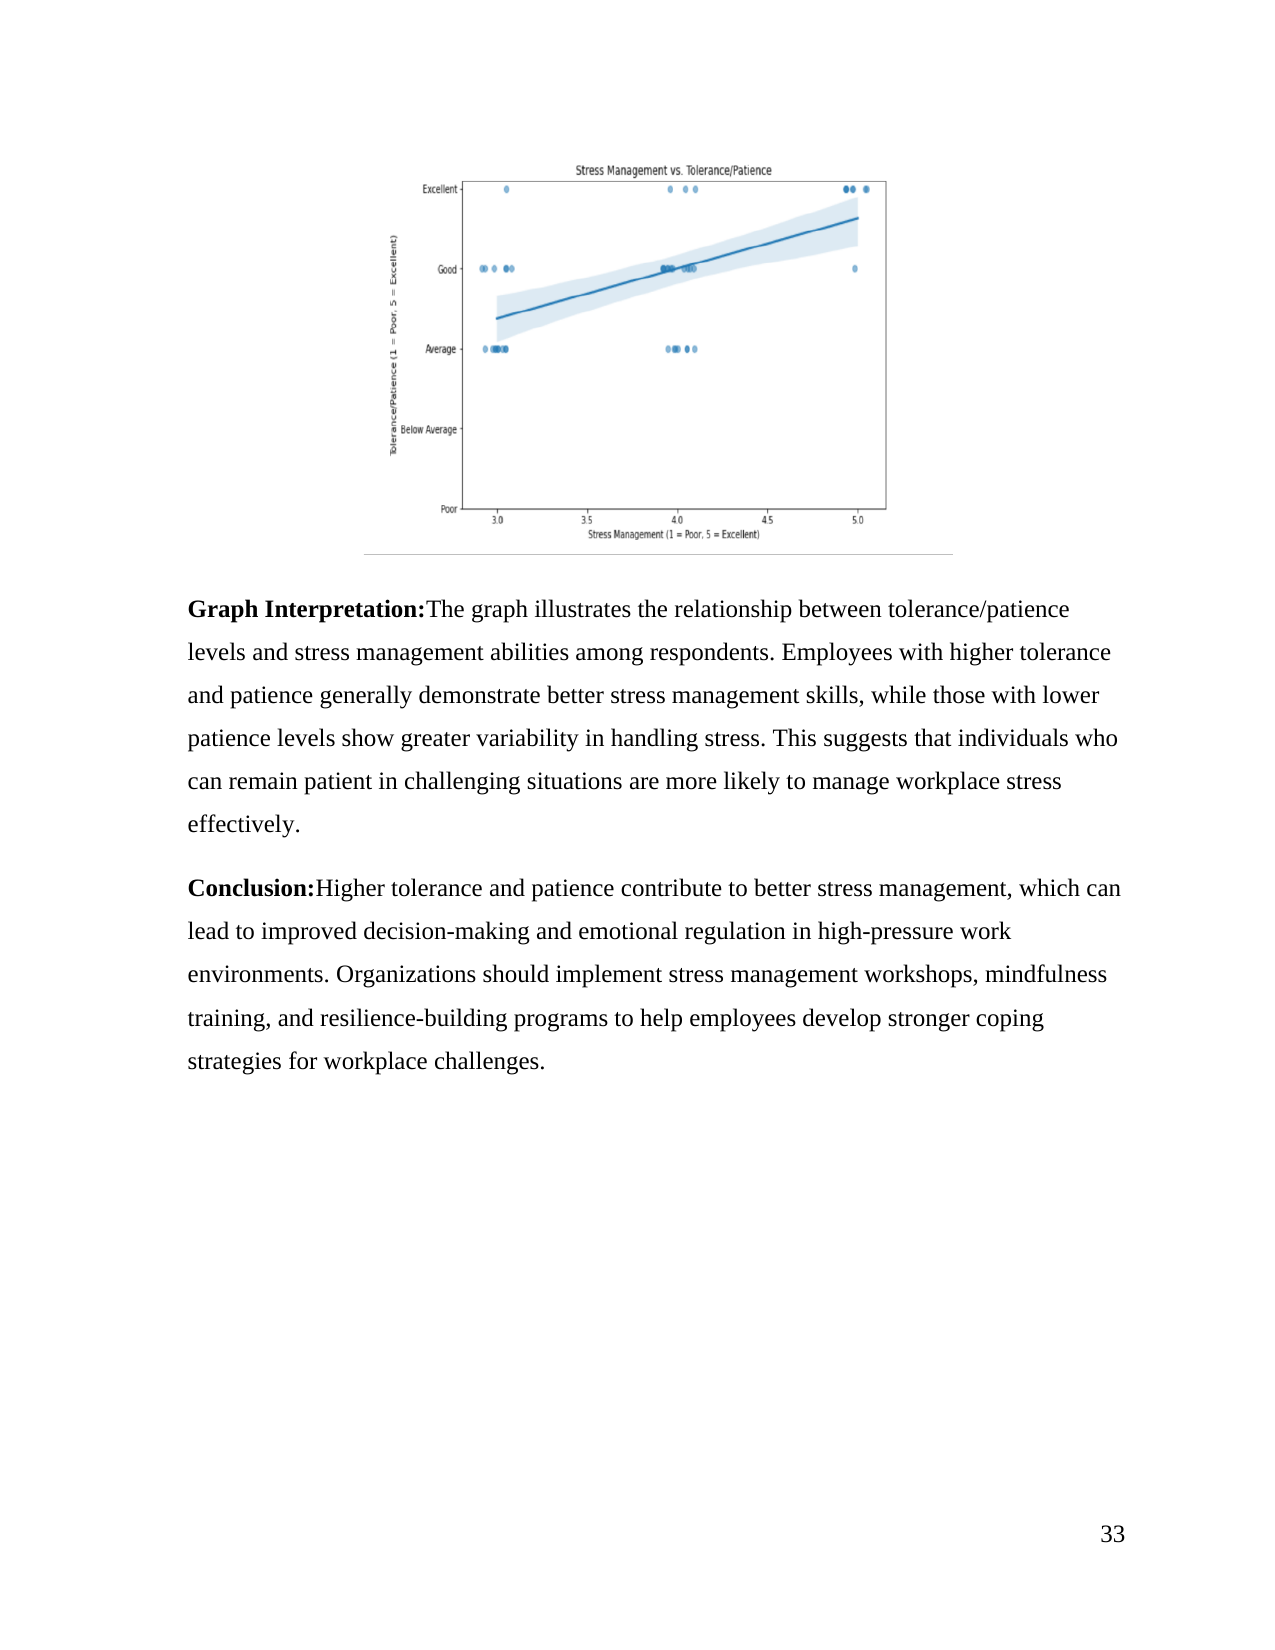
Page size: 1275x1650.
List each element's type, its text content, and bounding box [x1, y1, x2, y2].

picture [363, 150, 953, 555]
text Graph Interpretation:The graph illustrates the relationship between tolerance/patience levels and stress management abilities among respondents. Employees with higher tolerance and patience generally demonstrate better stress management skills, while those with lower patience levels show greater variability in handling stress. This suggests that individuals who can remain patient in challenging situations are more likely to manage workplace stress effectively. [187, 594, 1125, 838]
text Conclusion:Higher tolerance and patience contribute to better stress management, which can lead to improved decision-making and emotional regulation in high-pressure work environments. Organizations should implement stress management workshops, mindfulness training, and resilience-building programs to help employees develop stronger coping strategies for workplace challenges. [187, 873, 1125, 1074]
